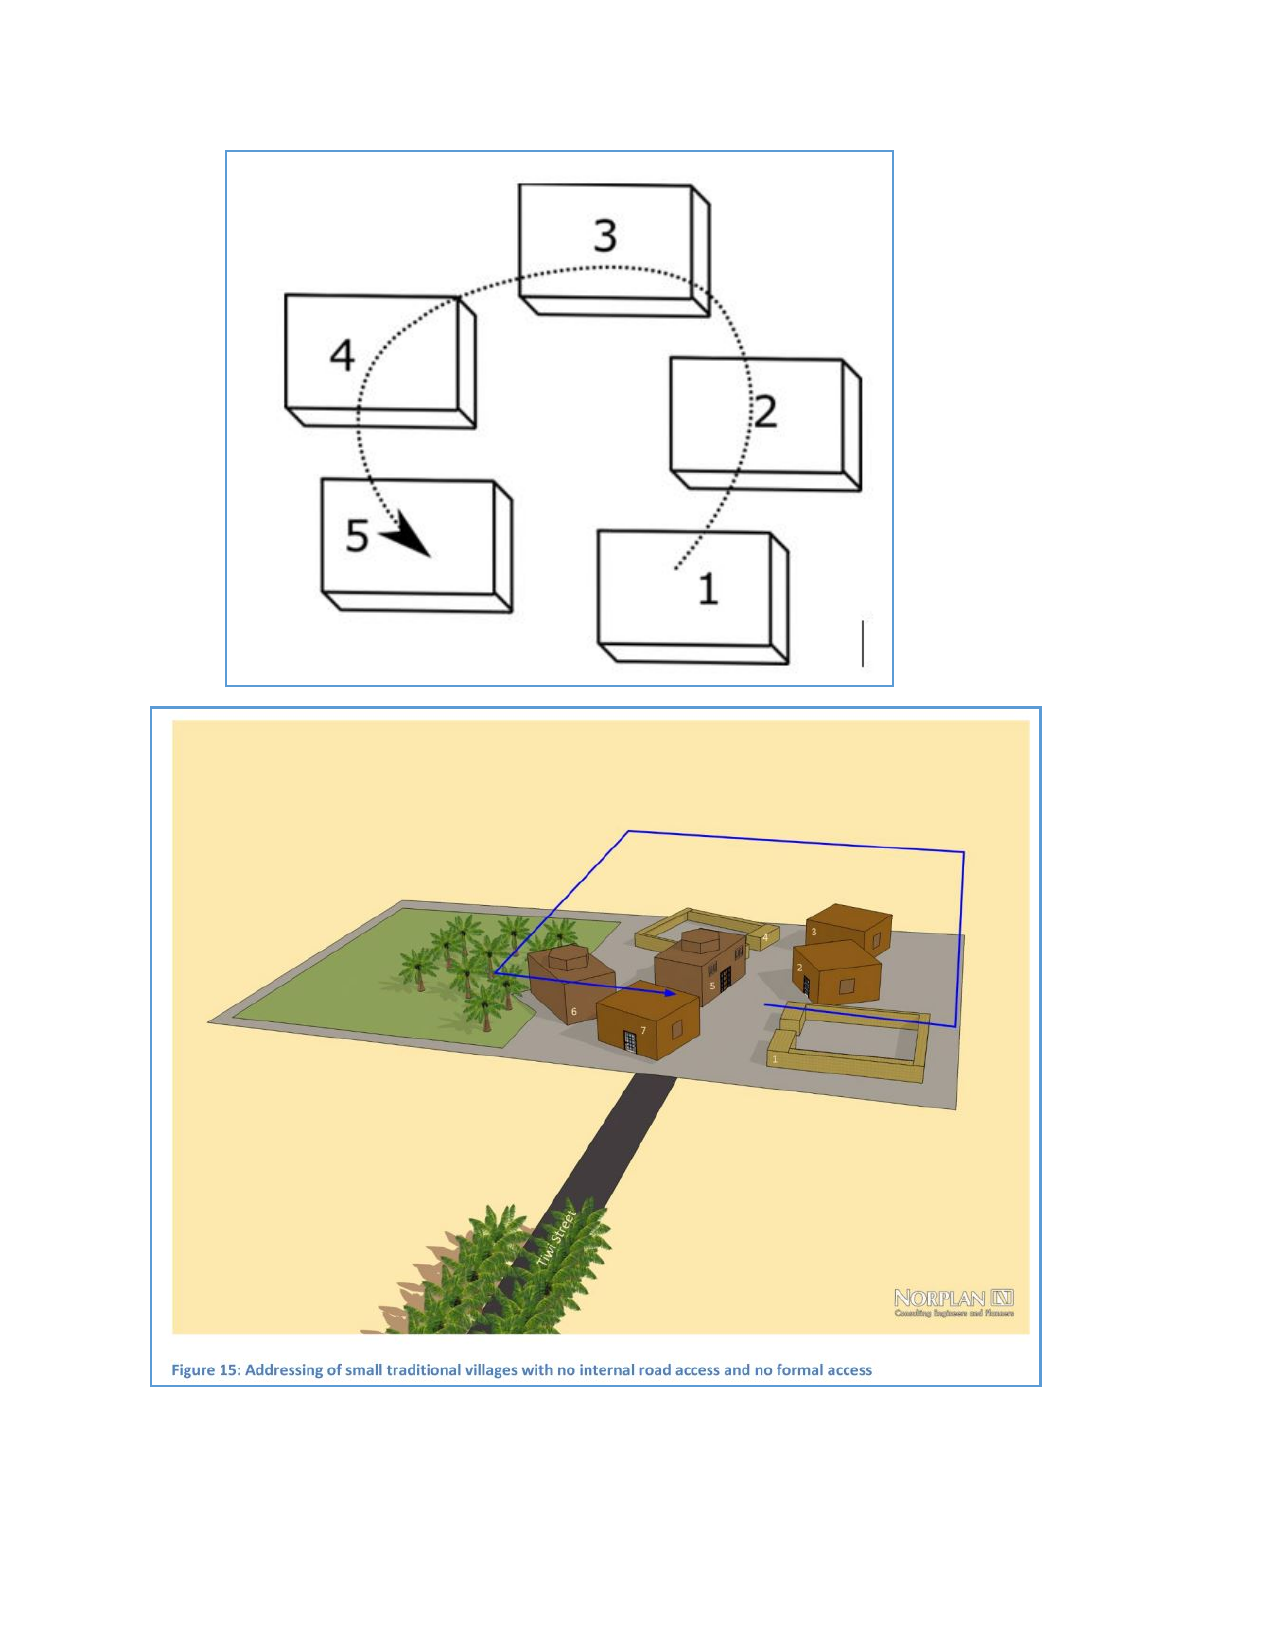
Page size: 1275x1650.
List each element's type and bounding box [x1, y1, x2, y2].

picture [152, 709, 1039, 1385]
picture [227, 152, 892, 685]
